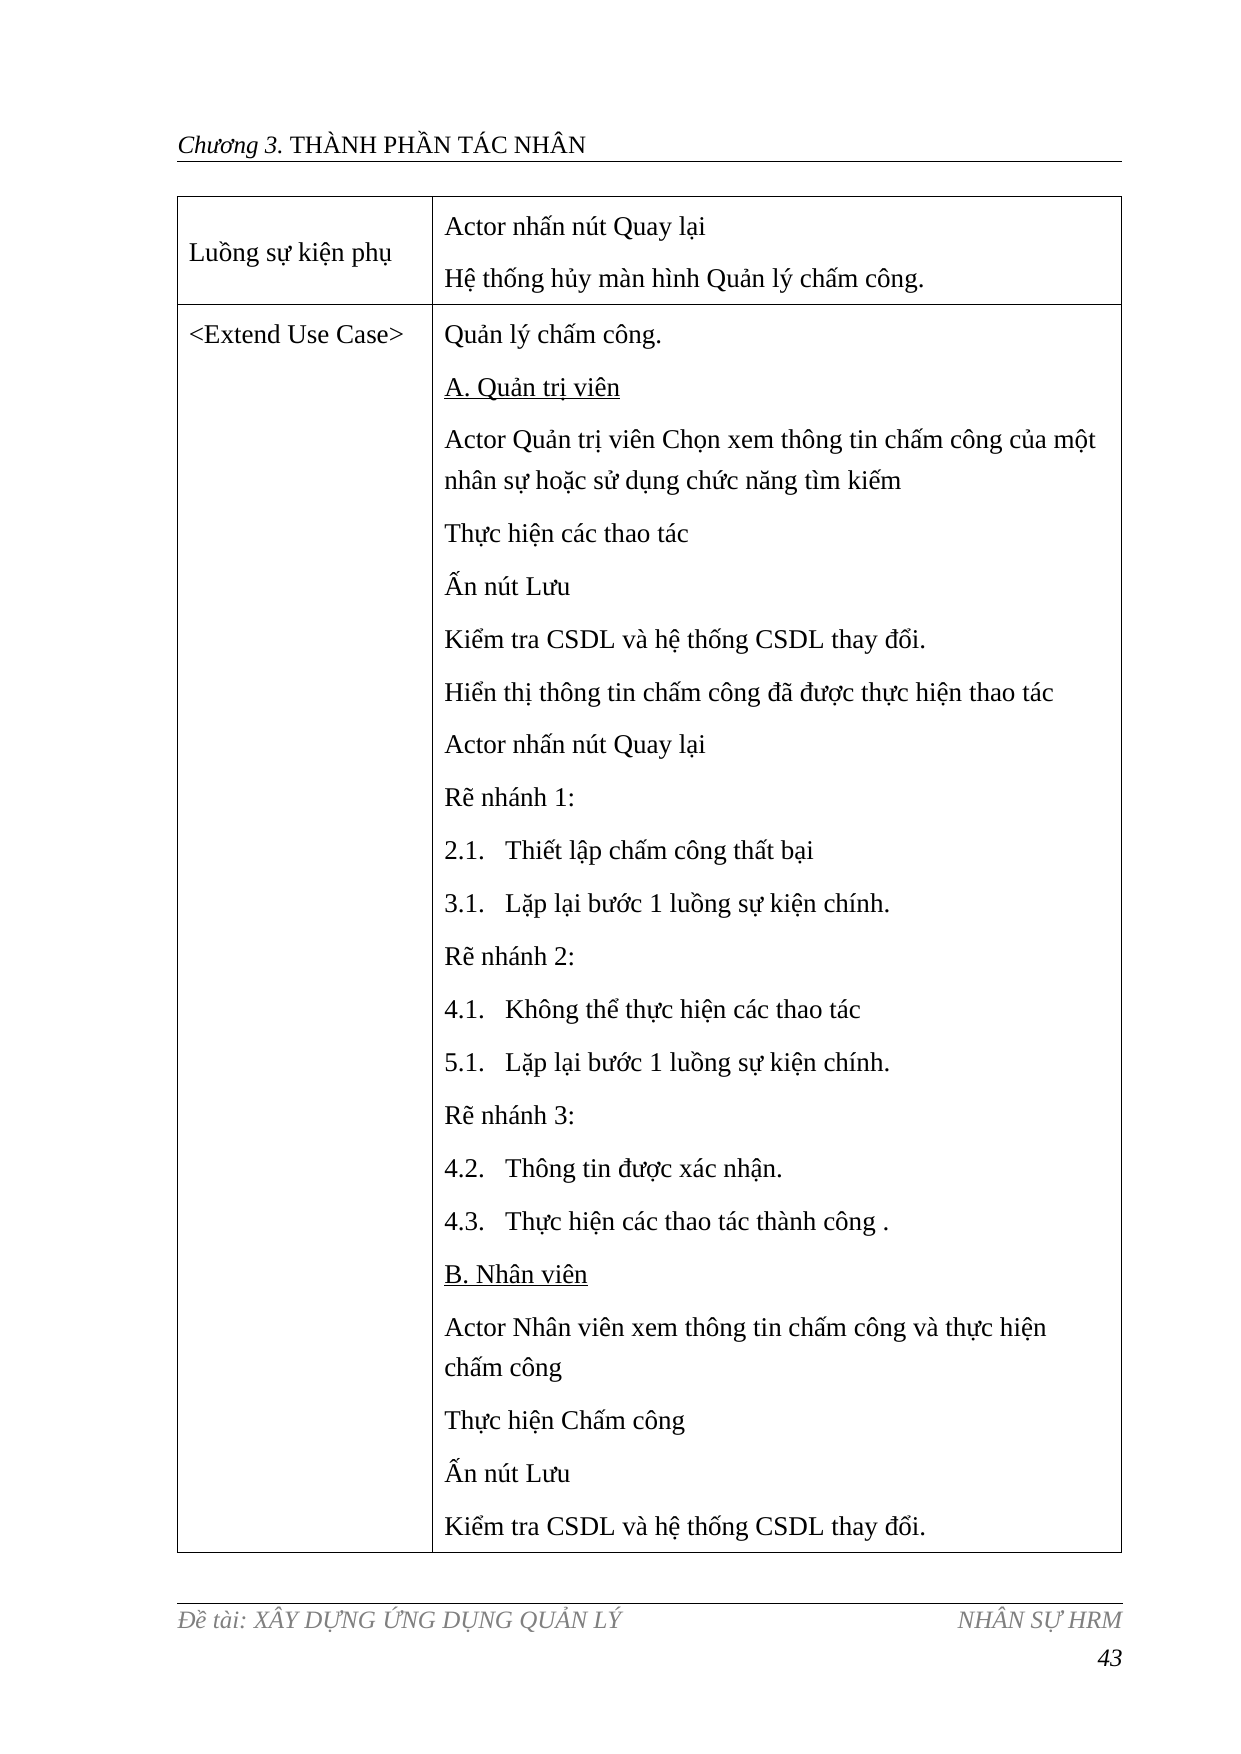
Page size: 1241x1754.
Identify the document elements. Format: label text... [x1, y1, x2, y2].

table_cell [433, 305, 1121, 1552]
table_cell Luồng sự kiện phụ [178, 197, 432, 304]
table_cell <Extend Use Case> [178, 305, 432, 1552]
table_cell Actor nhấn nút Quay lại Hệ thống hủy màn hình Quản lý chấm công. [433, 197, 1121, 304]
